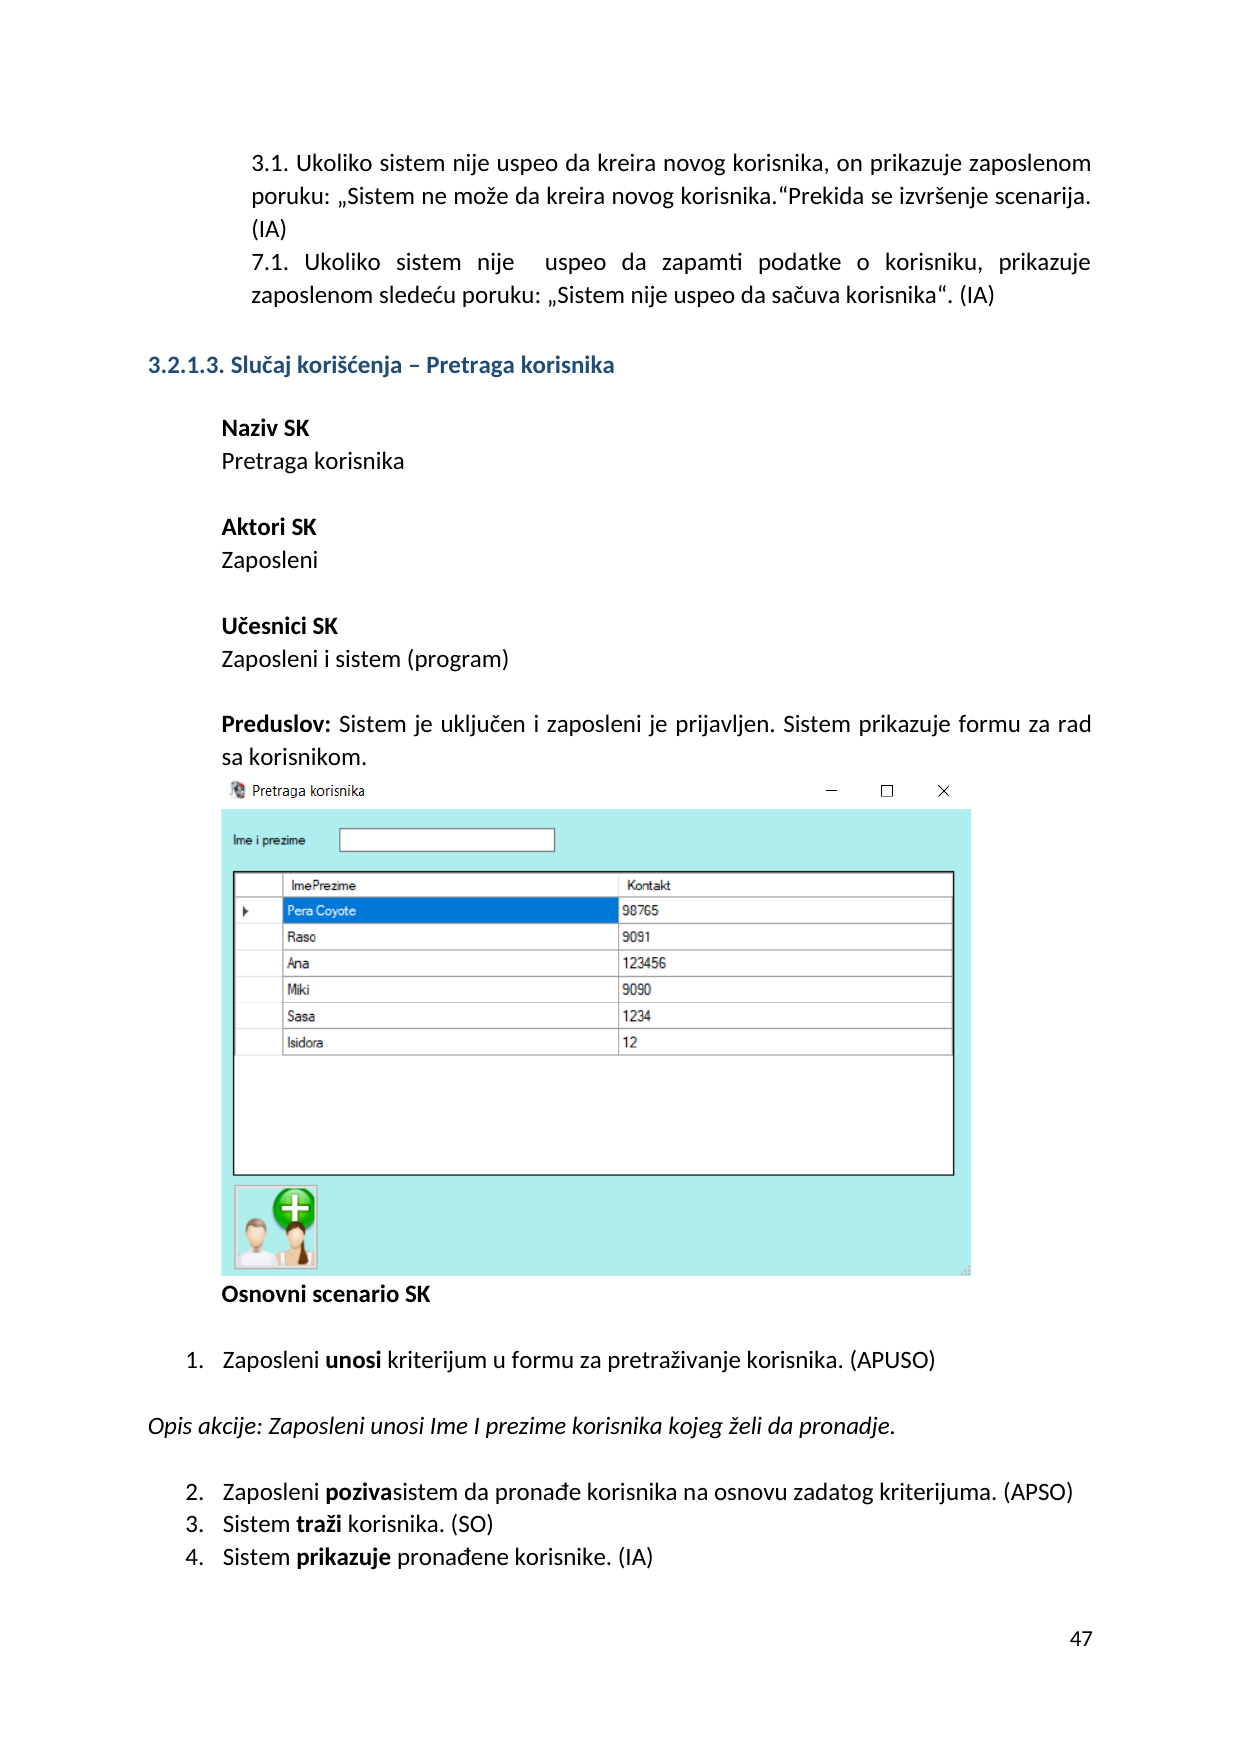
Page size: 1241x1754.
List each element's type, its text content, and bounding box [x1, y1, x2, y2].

text Naziv SK [221, 412, 1093, 443]
text 3.1. Ukoliko sistem nije uspeo da kreira novog korisnika, on prikazuje zaposlenom poruku: „Sistem ne može da kreira novog korisnika.“Prekida se izvršenje scenarija. (IA) [251, 148, 1093, 244]
subtitle 3.2.1.3. Slučaj korišćenja – Pretraga korisnika [148, 349, 1093, 380]
text Preduslov: Sistem je uključen i zaposleni je prijavljen. Sistem prikazuje formu za rad sa korisnikom. [221, 709, 1093, 772]
text Osnovni scenario SK [221, 1278, 1093, 1309]
text 7.1. Ukoliko sistem nije uspeo da zapamti podatke o korisniku, prikazuje zaposlenom sledeću poruku: „Sistem nije uspeo da sačuva korisnika“. (IA) [251, 246, 1093, 310]
picture [221, 774, 972, 1276]
list Zaposleni unosi kriterijum u formu za pretraživanje korisnika. (APUSO) [185, 1344, 1093, 1374]
text Zaposleni i sistem (program) [221, 643, 1093, 673]
text Učesnici SK [221, 610, 1093, 640]
text Opis akcije: Zaposleni unosi Ime I prezime korisnika kojeg želi da pronadje. [148, 1410, 1093, 1440]
list Sistem prikazuje pronađene korisnike. (IA) [185, 1542, 1093, 1572]
text Aktori SK [221, 511, 1093, 542]
text Pretraga korisnika [221, 445, 1093, 476]
list Zaposleni pozivasistem da pronađe korisnika na osnovu zadatog kriterijuma. (APSO) [185, 1476, 1093, 1506]
text Zaposleni [221, 544, 1093, 574]
list Sistem traži korisnika. (SO) [185, 1509, 1093, 1539]
